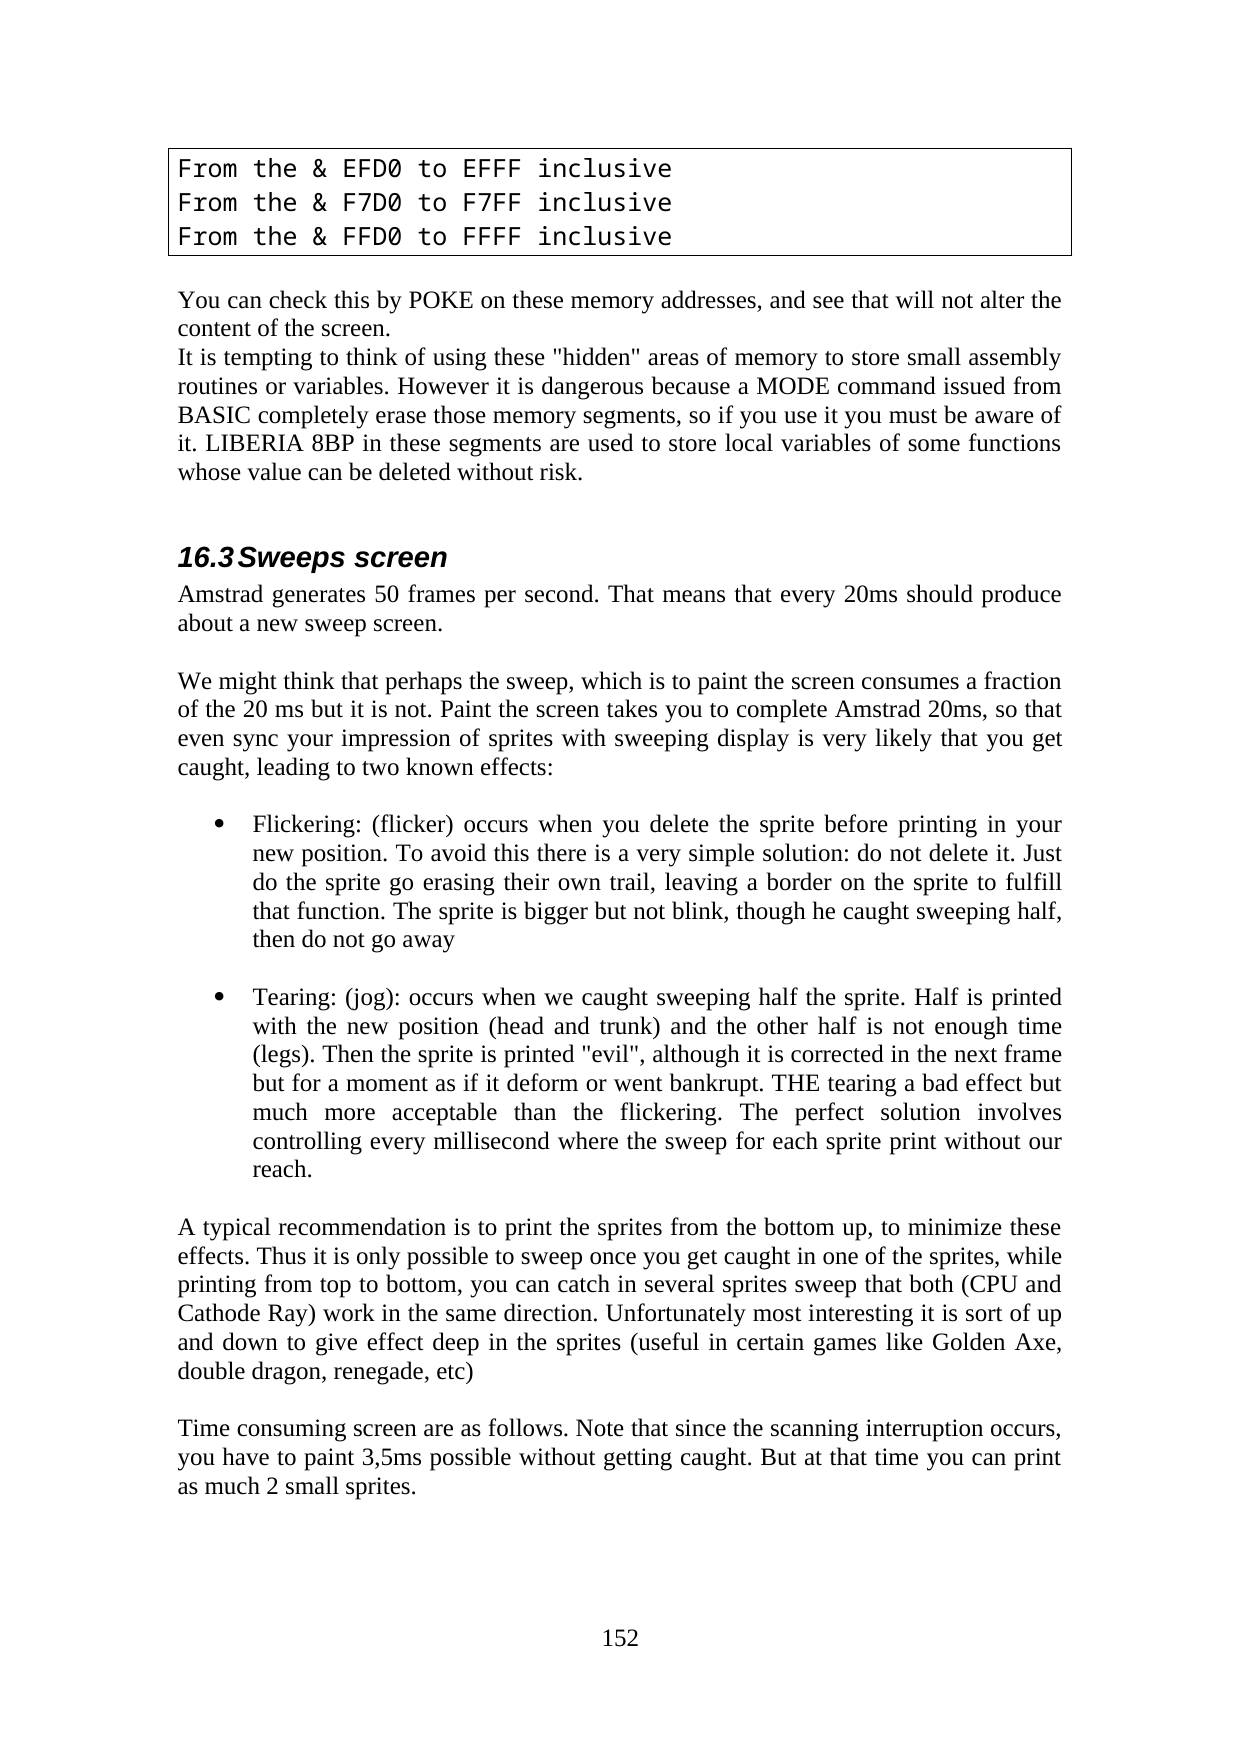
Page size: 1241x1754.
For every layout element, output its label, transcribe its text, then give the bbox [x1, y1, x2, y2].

text A typical recommendation is to print the sprites from the bottom up, to minimize these effects. Thus it is only possible to sweep once you get caught in one of the sprites, while printing from top to bottom, you can catch in several sprites sweep that both (CPU and Cathode Ray) work in the same direction. Unfortunately most interesting it is sort of up and down to give effect deep in the sprites (useful in certain games like Golden Axe, double dragon, renegade, etc) [177, 1212, 1063, 1384]
text It is tempting to think of using these "hidden" areas of memory to store small assembly routines or variables. However it is dangerous because a MODE command issued from BASIC completely erase those memory segments, so if you use it you must be aware of it. LIBERIA 8BP in these segments are used to store local variables of some functions whose value can be deleted without risk. [177, 342, 1063, 486]
text We might think that perhaps the sweep, which is to paint the screen consumes a fraction of the 20 ms but it is not. Paint the screen takes you to complete Amstrad 20ms, so that even sync your impression of sprites with sweeping display is very likely that you get caught, leading to two known effects: [177, 666, 1063, 781]
text From the & EFD0 to EFFF inclusive [169, 149, 1071, 185]
text You can check this by POKE on these memory addresses, and see that will not alter the content of the screen. [177, 285, 1063, 342]
text Amstrad generates 50 frames per second. That means that every 20ms should produce about a new sweep screen. [177, 579, 1063, 637]
text From the & FFD0 to FFFF inclusive [169, 216, 1071, 255]
list Tearing: (jog): occurs when we caught sweeping half the sprite. Half is printed with the new position (head and trunk) and the other half is not enough time (legs). Then the sprite is printed "evil", although it is corrected in the next frame but for a moment as if it deform or went bankrupt. THE tearing a bad effect but much more acceptable than the flickering. The perfect solution involves controlling every millisecond where the sweep for each sprite print without our reach. [215, 982, 1063, 1183]
text From the & F7D0 to F7FF inclusive [177, 185, 1063, 216]
list Flickering: (flicker) occurs when you delete the sprite before printing in your new position. To avoid this there is a very simple solution: do not delete it. Just do the sprite go erasing their own trail, leaving a border on the sprite to fulfill that function. The sprite is bigger but not blink, though he caught sweeping half, then do not go away [215, 809, 1063, 953]
text Time consuming screen are as follows. Note that since the scanning interruption occurs, you have to paint 3,5ms possible without getting caught. But at that time you can print as much 2 small sprites. [177, 1413, 1063, 1499]
subtitle Sweeps screen [177, 540, 1063, 573]
